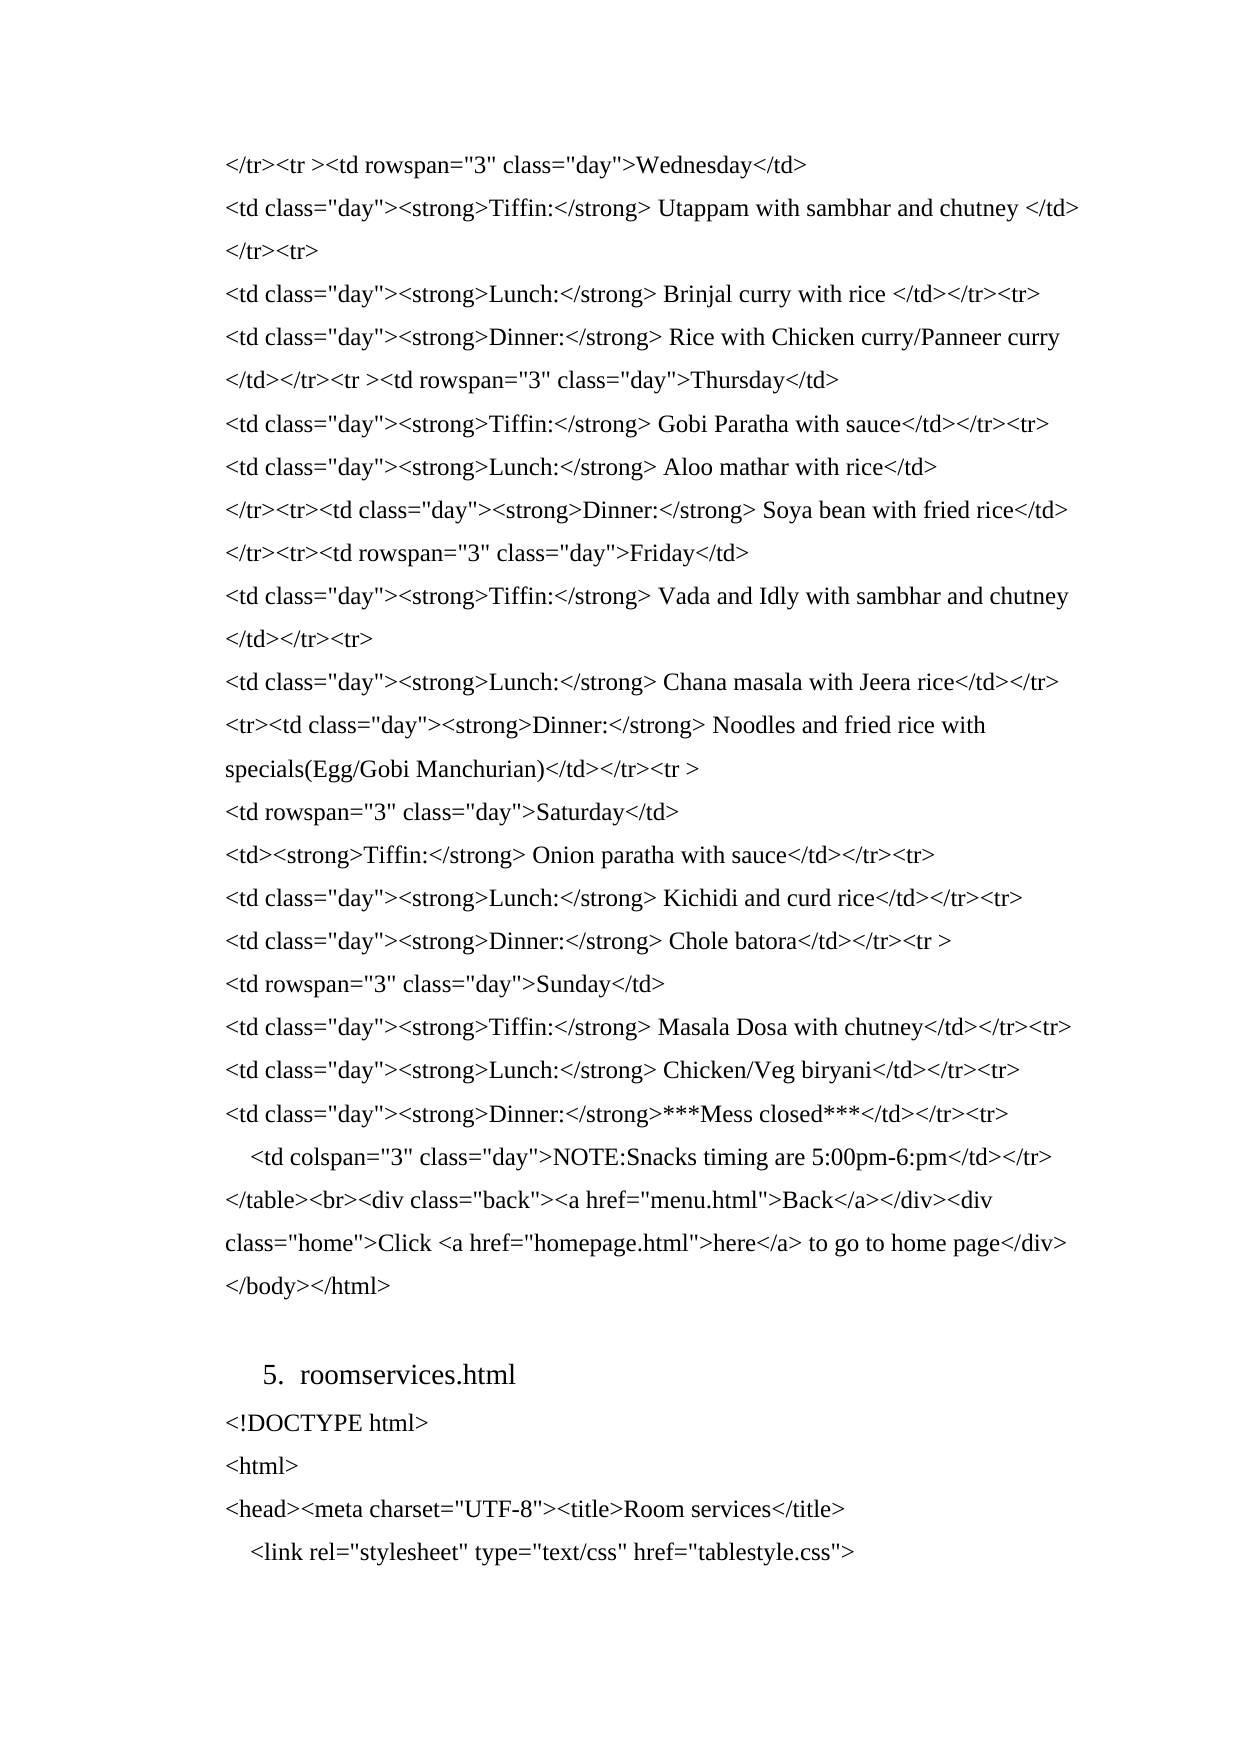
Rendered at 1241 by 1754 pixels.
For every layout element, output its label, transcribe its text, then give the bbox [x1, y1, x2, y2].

text <link rel="stylesheet" type="text/css" href="tablestyle.css"> [225, 1537, 1090, 1566]
text </tr><tr> [225, 236, 1090, 265]
text <td class="day"><strong>Dinner:</strong> Chole batora</td></tr><tr > [225, 926, 1090, 955]
text <td class="day"><strong>Lunch:</strong> Chicken/Veg biryani</td></tr><tr> [225, 1056, 1090, 1084]
text <head><meta charset="UTF-8"><title>Room services</title> [225, 1494, 1090, 1523]
text </table><br><div class="back"><a href="menu.html">Back</a></div><div class="home">Click <a href="homepage.html">here</a> to go to home page</div> [225, 1185, 1090, 1257]
text <tr><td class="day"><strong>Dinner:</strong> Noodles and fried rice with specials(Egg/Gobi Manchurian)</td></tr><tr > [225, 711, 1090, 782]
text <td class="day"><strong>Tiffin:</strong> Vada and Idly with sambhar and chutney </td></tr><tr> [225, 581, 1090, 653]
text </tr><tr ><td rowspan="3" class="day">Wednesday</td> [225, 150, 1090, 179]
text <td class="day"><strong>Lunch:</strong> Kichidi and curd rice</td></tr><tr> [225, 883, 1090, 912]
text <!DOCTYPE html> [225, 1408, 1090, 1437]
text <td colspan="3" class="day">NOTE:Snacks timing are 5:00pm-6:pm</td></tr> [225, 1142, 1090, 1171]
text </body></html> [225, 1271, 1090, 1300]
text <td class="day"><strong>Dinner:</strong> Rice with Chicken curry/Panneer curry </td></tr><tr ><td rowspan="3" class="day">Thursday</td> [225, 322, 1090, 394]
text <td class="day"><strong>Tiffin:</strong> Gobi Paratha with sauce</td></tr><tr> [225, 409, 1090, 437]
text <td class="day"><strong>Lunch:</strong> Aloo mathar with rice</td> [225, 452, 1090, 481]
text <td><strong>Tiffin:</strong> Onion paratha with sauce</td></tr><tr> [225, 840, 1090, 869]
text <td rowspan="3" class="day">Saturday</td> [225, 797, 1090, 826]
text <td class="day"><strong>Lunch:</strong> Chana masala with Jeera rice</td></tr> [225, 667, 1090, 696]
list roomservices.html [262, 1357, 1090, 1391]
text <td class="day"><strong>Dinner:</strong>***Mess closed***</td></tr><tr> [225, 1099, 1090, 1127]
text <html> [225, 1451, 1090, 1480]
text <td rowspan="3" class="day">Sunday</td> [225, 969, 1090, 998]
text <td class="day"><strong>Lunch:</strong> Brinjal curry with rice </td></tr><tr> [225, 279, 1090, 308]
text <td class="day"><strong>Tiffin:</strong> Masala Dosa with chutney</td></tr><tr> [225, 1012, 1090, 1041]
text </tr><tr><td rowspan="3" class="day">Friday</td> [225, 538, 1090, 567]
text <td class="day"><strong>Tiffin:</strong> Utappam with sambhar and chutney </td> [225, 193, 1090, 222]
text </tr><tr><td class="day"><strong>Dinner:</strong> Soya bean with fried rice</td> [225, 495, 1090, 524]
